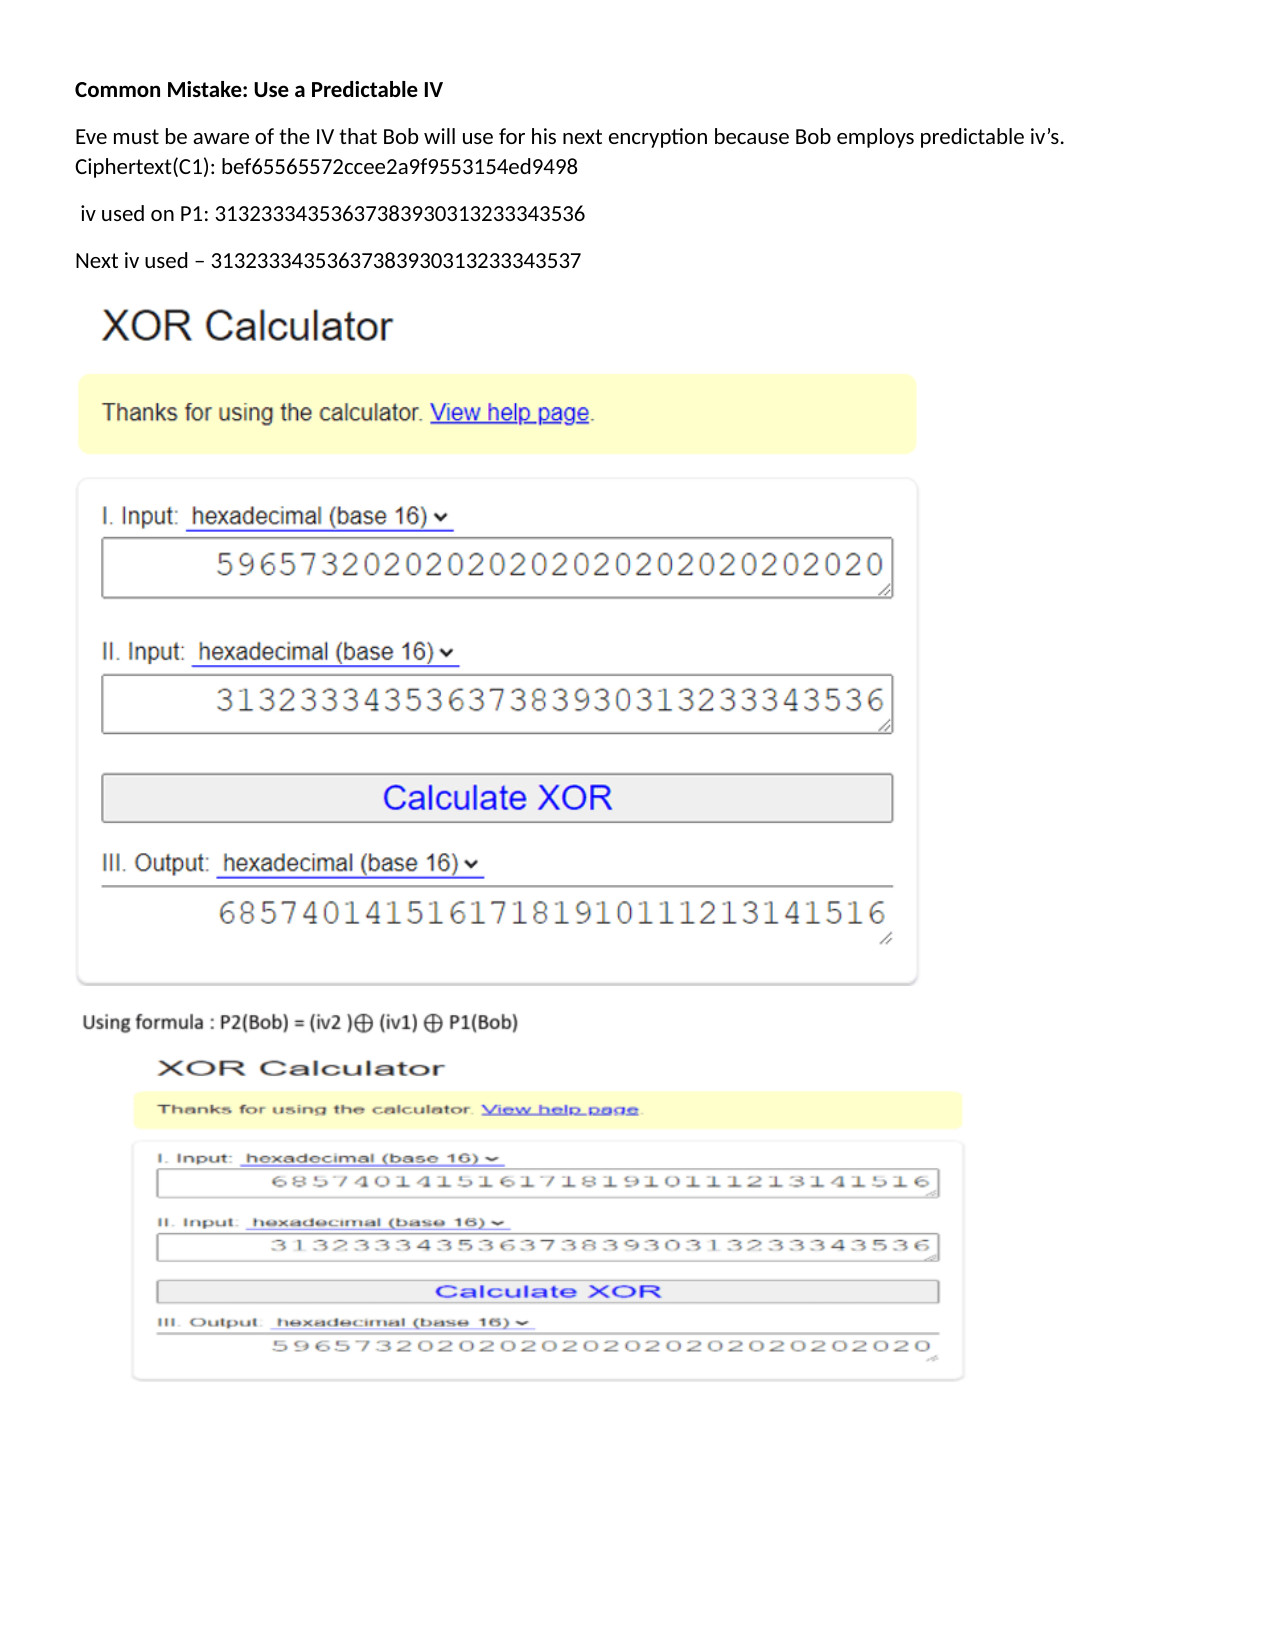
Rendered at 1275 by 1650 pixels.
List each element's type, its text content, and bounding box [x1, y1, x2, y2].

picture [75, 1003, 968, 1382]
text iv used on P1: 31323334353637383930313233343536 [75, 199, 1200, 227]
text Next iv used – 31323334353637383930313233343537 [75, 246, 1200, 274]
text Eve must be aware of the IV that Bob will use for his next encryption because Bob employs predictable iv’s. Ciphertext(C1): bef65565572ccee2a9f9553154ed9498 [75, 122, 1200, 180]
text Common Mistake: Use a Predictable IV [75, 75, 1200, 103]
picture [75, 292, 922, 986]
